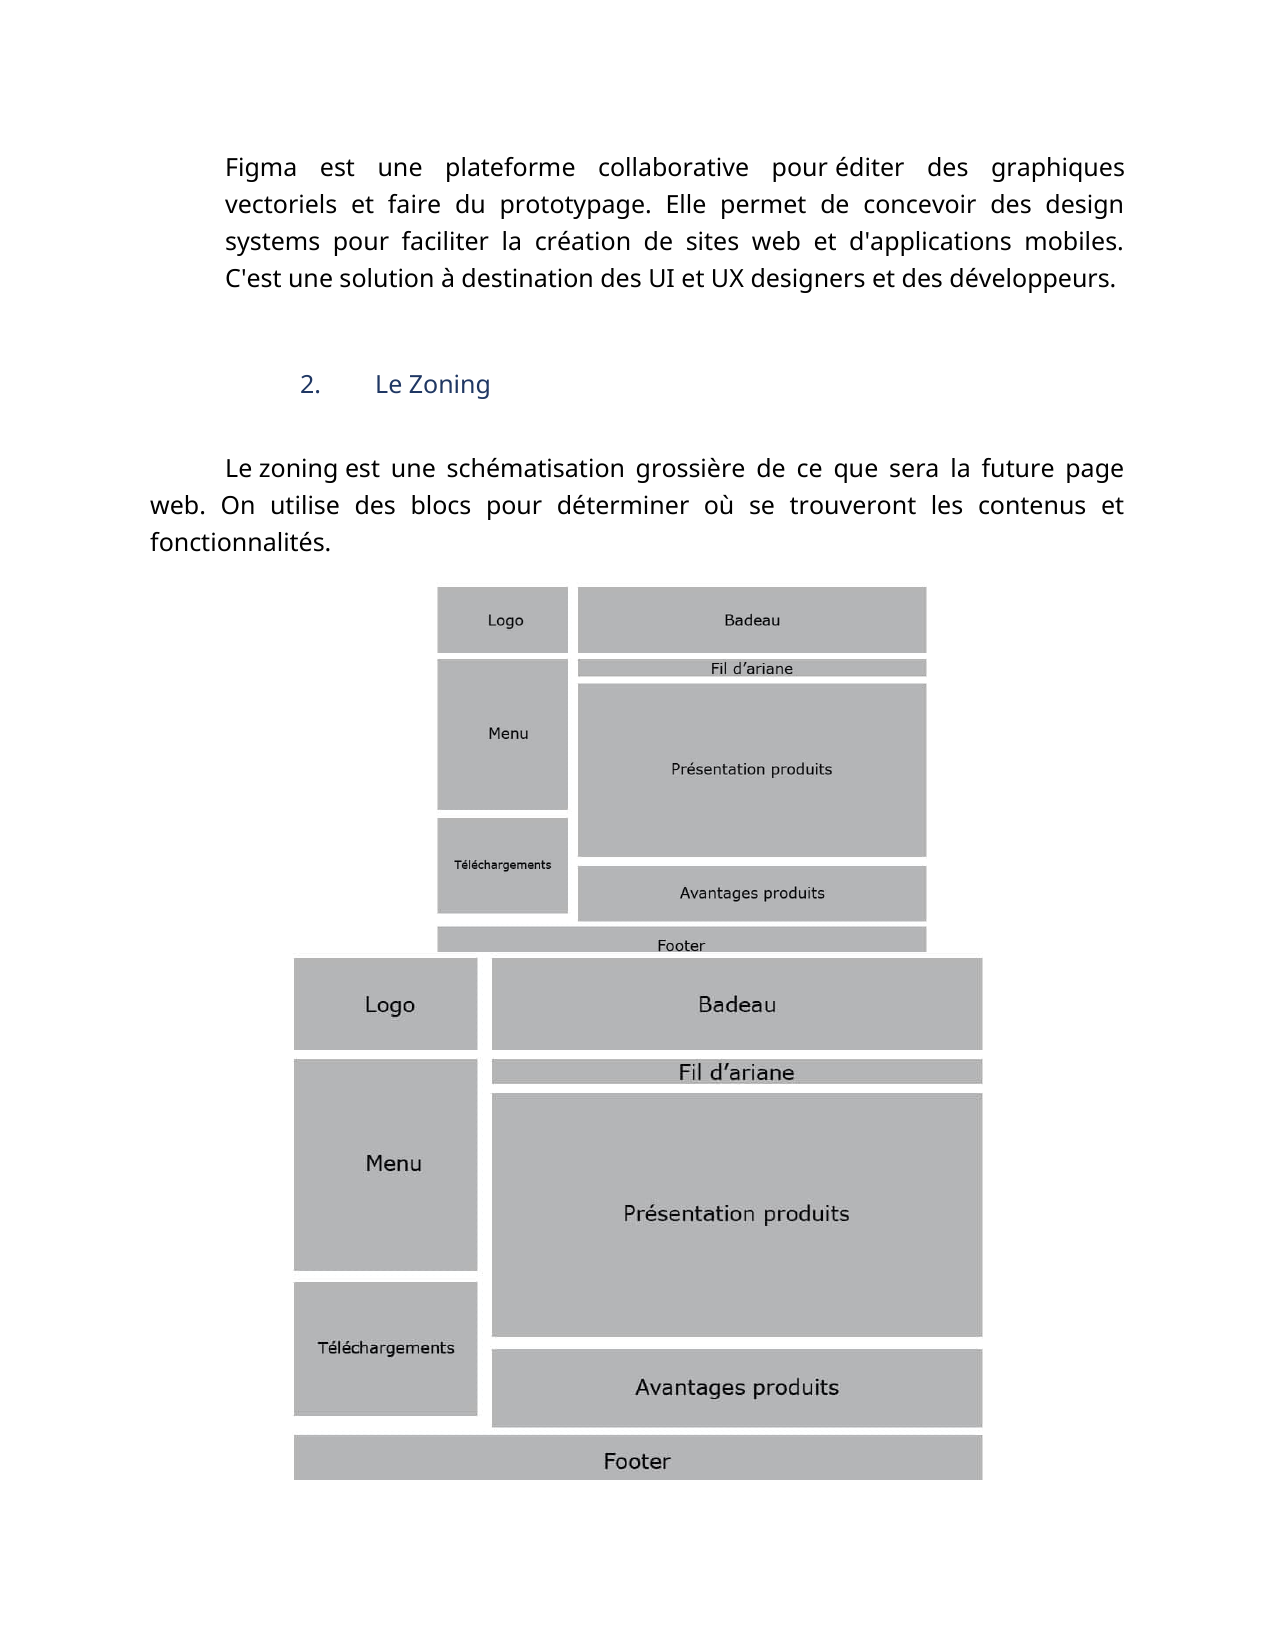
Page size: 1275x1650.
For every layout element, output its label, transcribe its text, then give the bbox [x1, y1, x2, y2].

subtitle Le Zoning [300, 367, 1125, 401]
picture [285, 582, 990, 1480]
text Le zoning est une schématisation grossière de ce que sera la future page web. On utilise des blocs pour déterminer où se trouveront les contenus et fonctionnalités. [150, 451, 1125, 488]
text Le zoning est une schématisation grossière de ce que sera la future page web. On utilise des blocs pour déterminer où se trouveront les contenus et fonctionnalités. [150, 522, 1125, 558]
text Figma est une plateforme collaborative pour éditer des graphiques vectoriels et faire du prototypage. Elle permet de concevoir des design systems pour faciliter la création de sites web et d'applications mobiles. C'est une solution à destination des UI et UX designers et des développeurs. [225, 150, 1125, 294]
